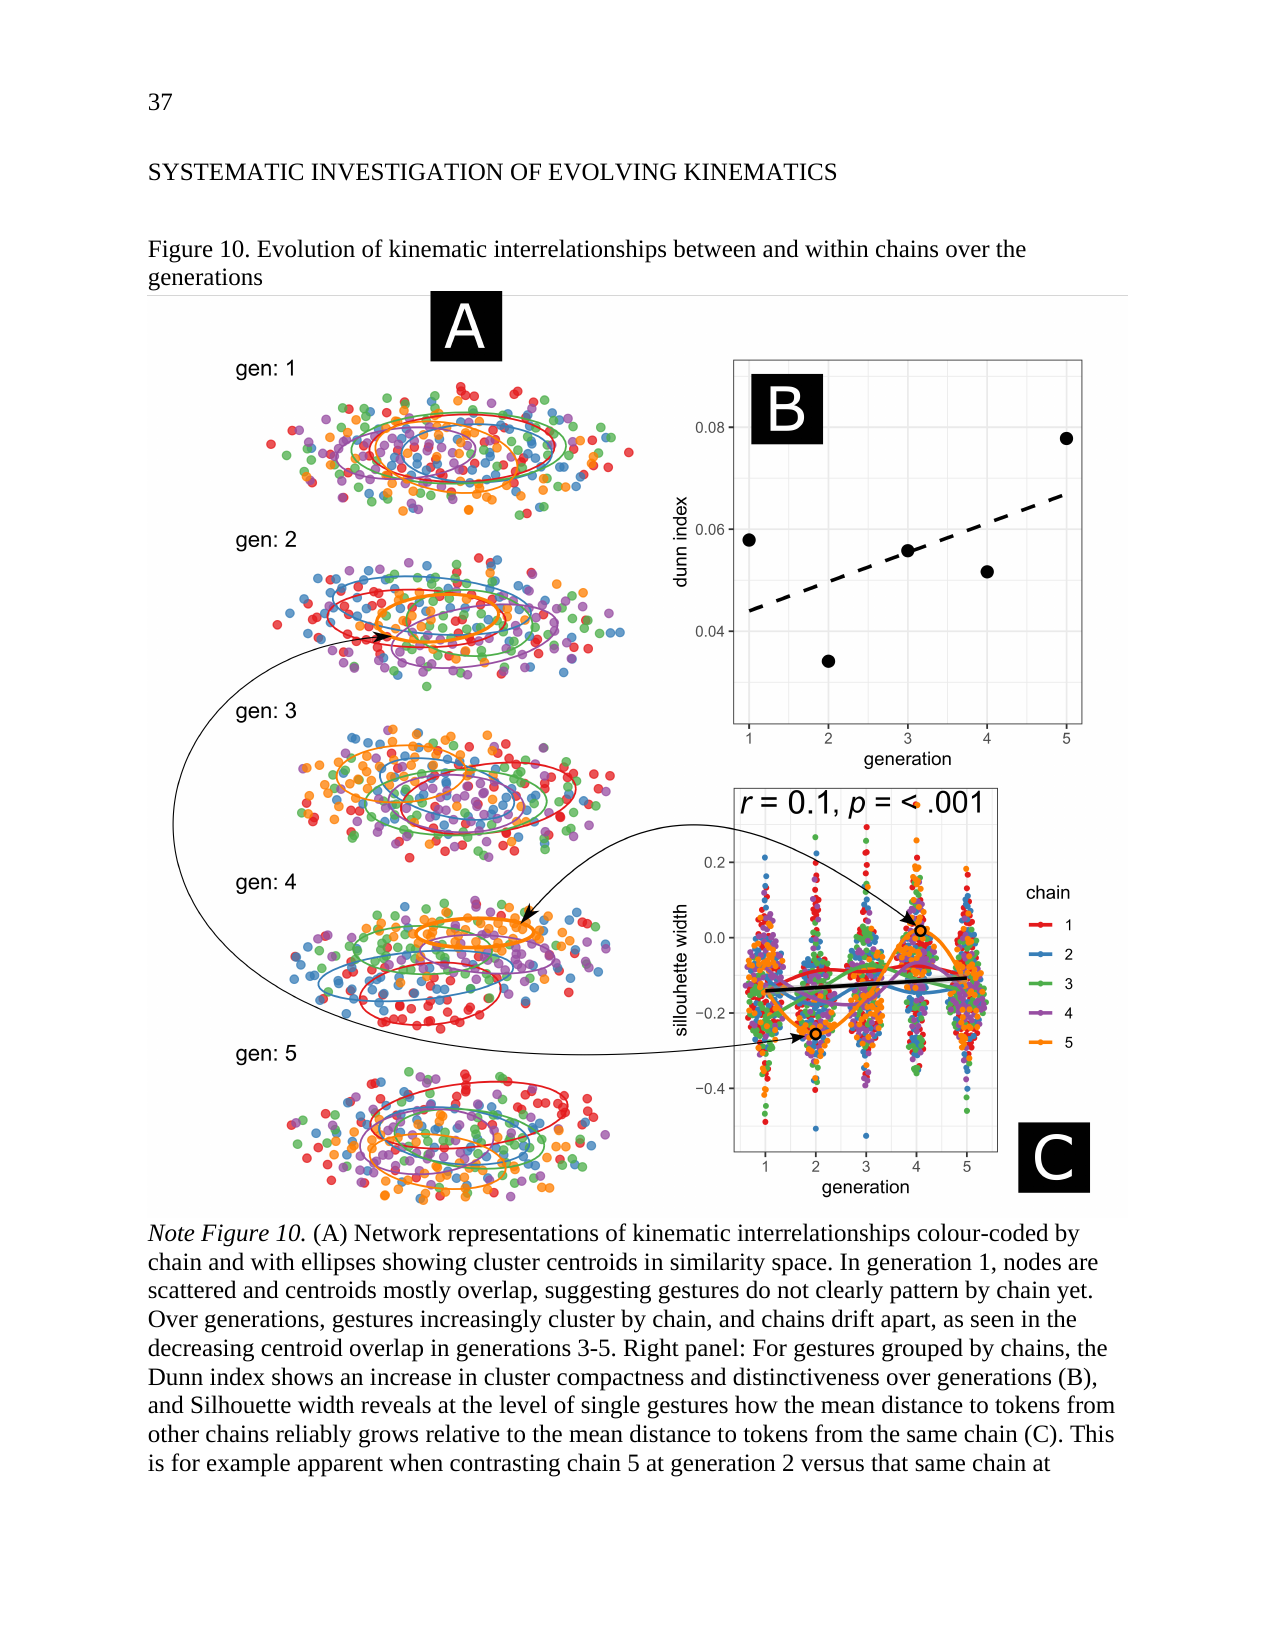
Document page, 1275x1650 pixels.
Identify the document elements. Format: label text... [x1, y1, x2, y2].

picture [147, 291, 1128, 1218]
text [148, 1218, 1127, 1477]
